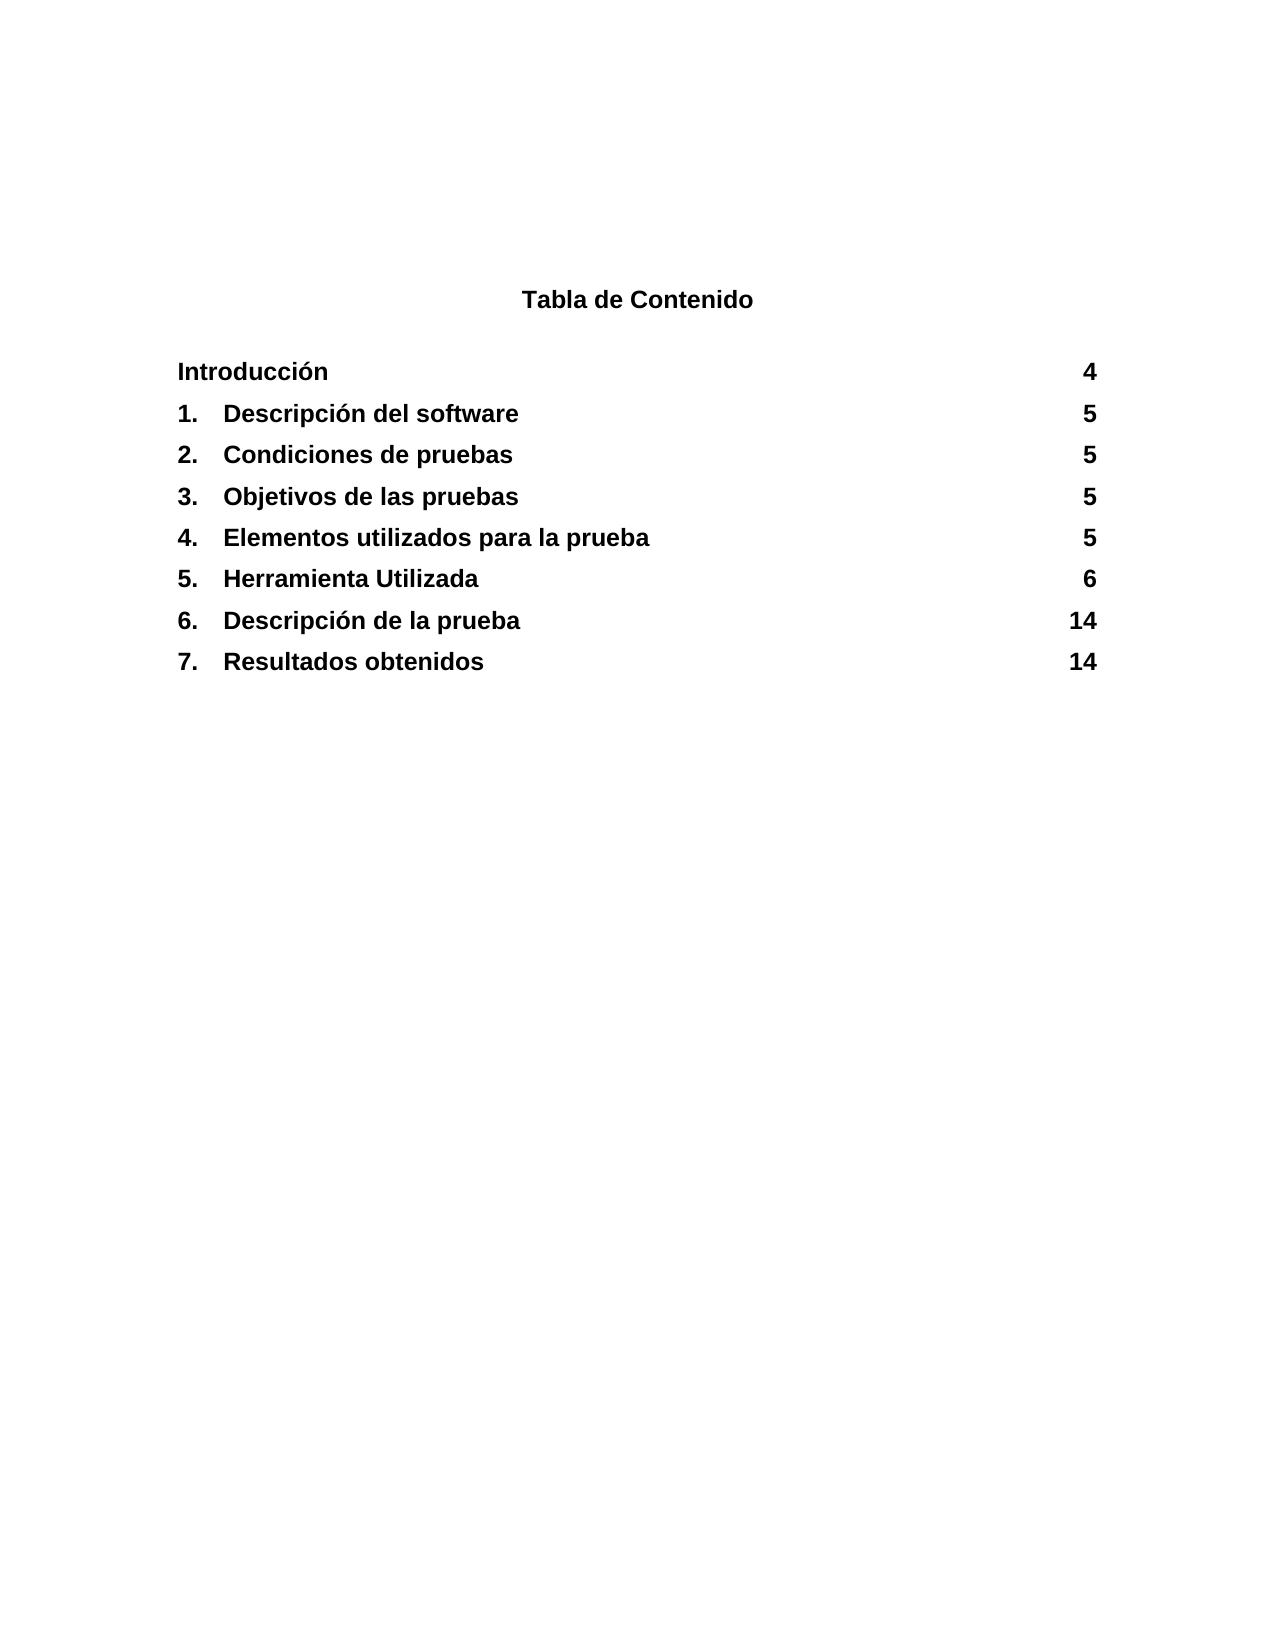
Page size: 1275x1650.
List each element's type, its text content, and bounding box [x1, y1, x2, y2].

text Tabla de Contenido [177, 285, 1098, 313]
